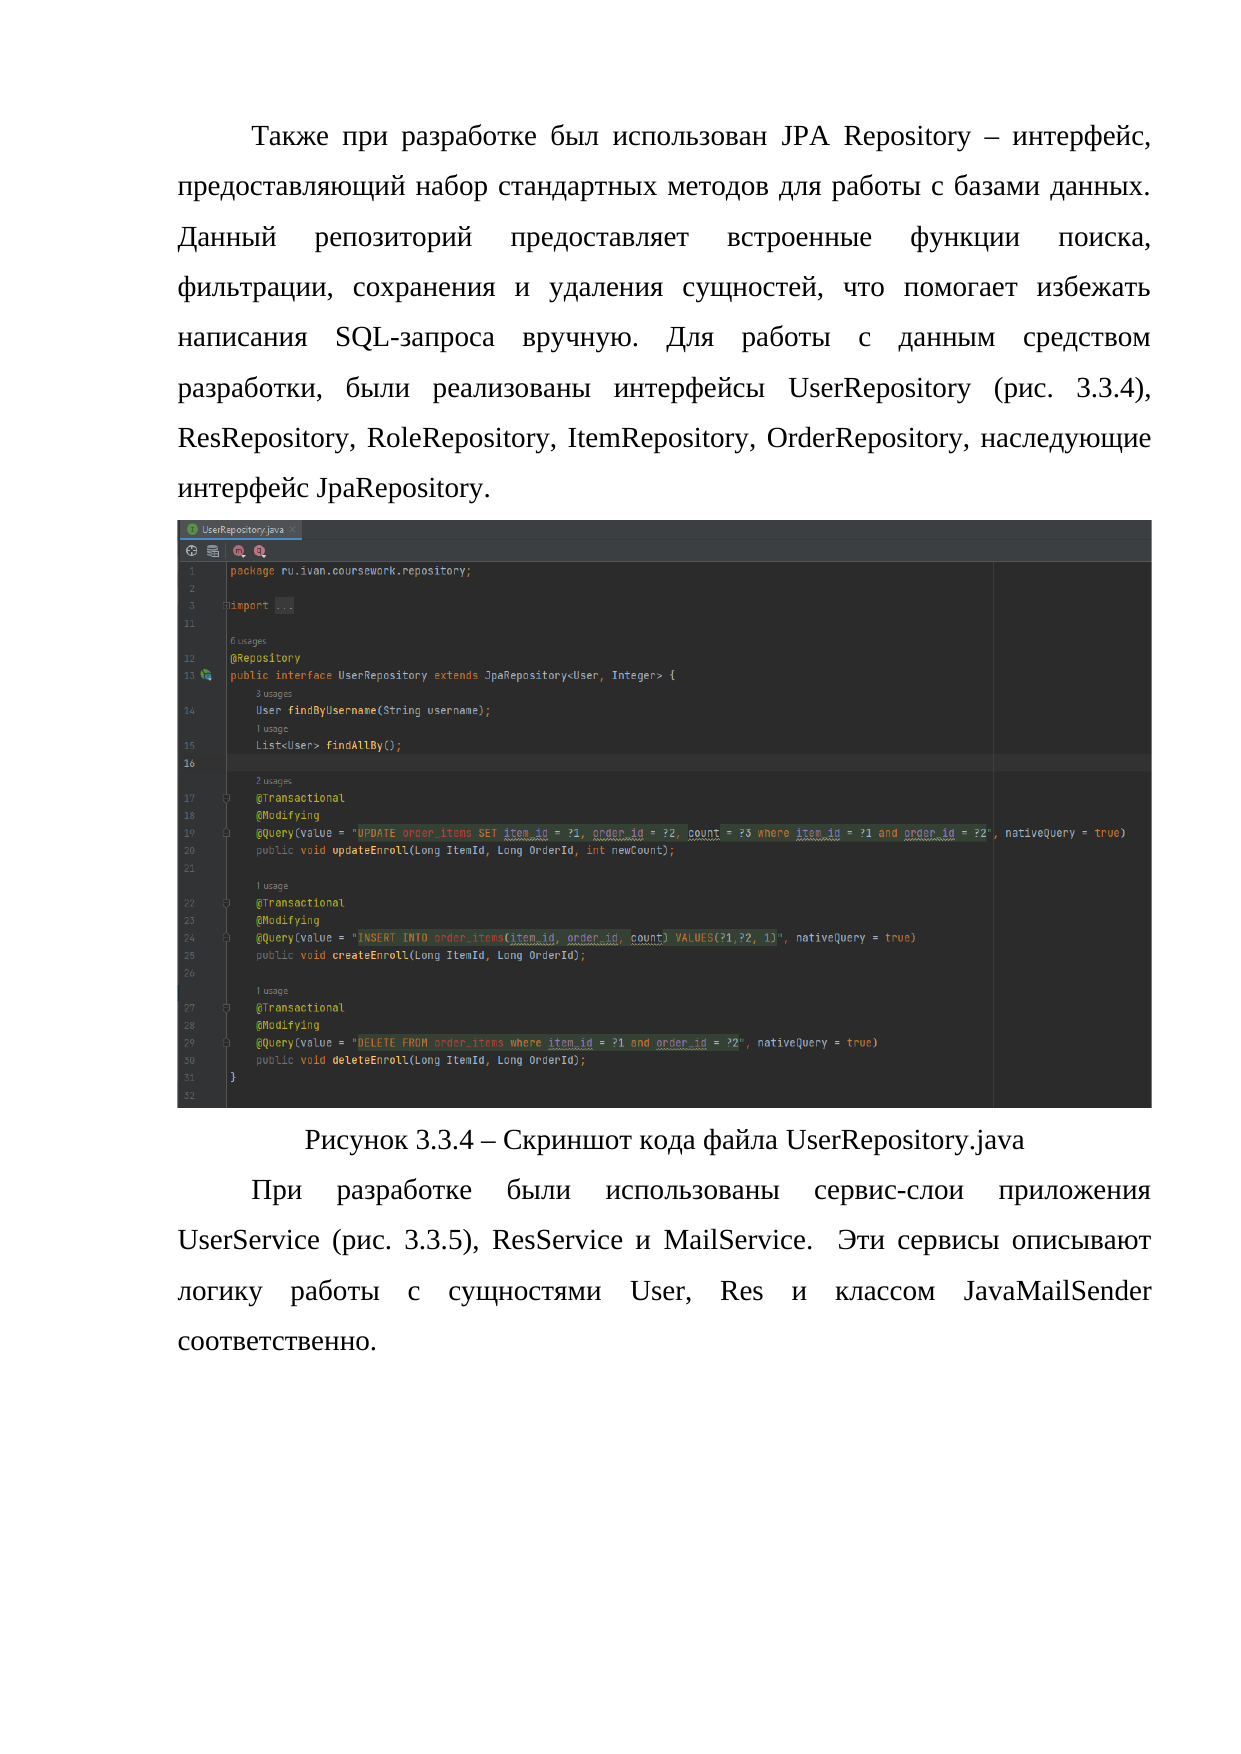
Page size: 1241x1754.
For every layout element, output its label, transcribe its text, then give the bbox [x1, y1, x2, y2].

text Также при разработке был использован JPA Repository – интерфейс, предоставляющий набор стандартных методов для работы с базами данных. Данный репозиторий предоставляет встроенные функции поиска, фильтрации, сохранения и удаления сущностей, что помогает избежать написания SQL-запроса вручную. Для работы с данным средством разработки, были реализованы интерфейсы UserRepository (рис. 3.3.4), ResRepository, RoleRepository, ItemRepository, OrderRepository, наследующие интерфейс JpaRepository. [177, 118, 1152, 504]
text При разработке были использованы сервис-слои приложения UserService (рис. 3.3.5), ResService и MailService. Эти сервисы описывают логику работы с сущностями User, Res и классом JavaMailSender соответственно. [177, 1172, 1152, 1357]
picture [177, 520, 1152, 1108]
text Рисунок 3.3.4 – Скриншот кода файла UserRepository.java [177, 1122, 1152, 1155]
